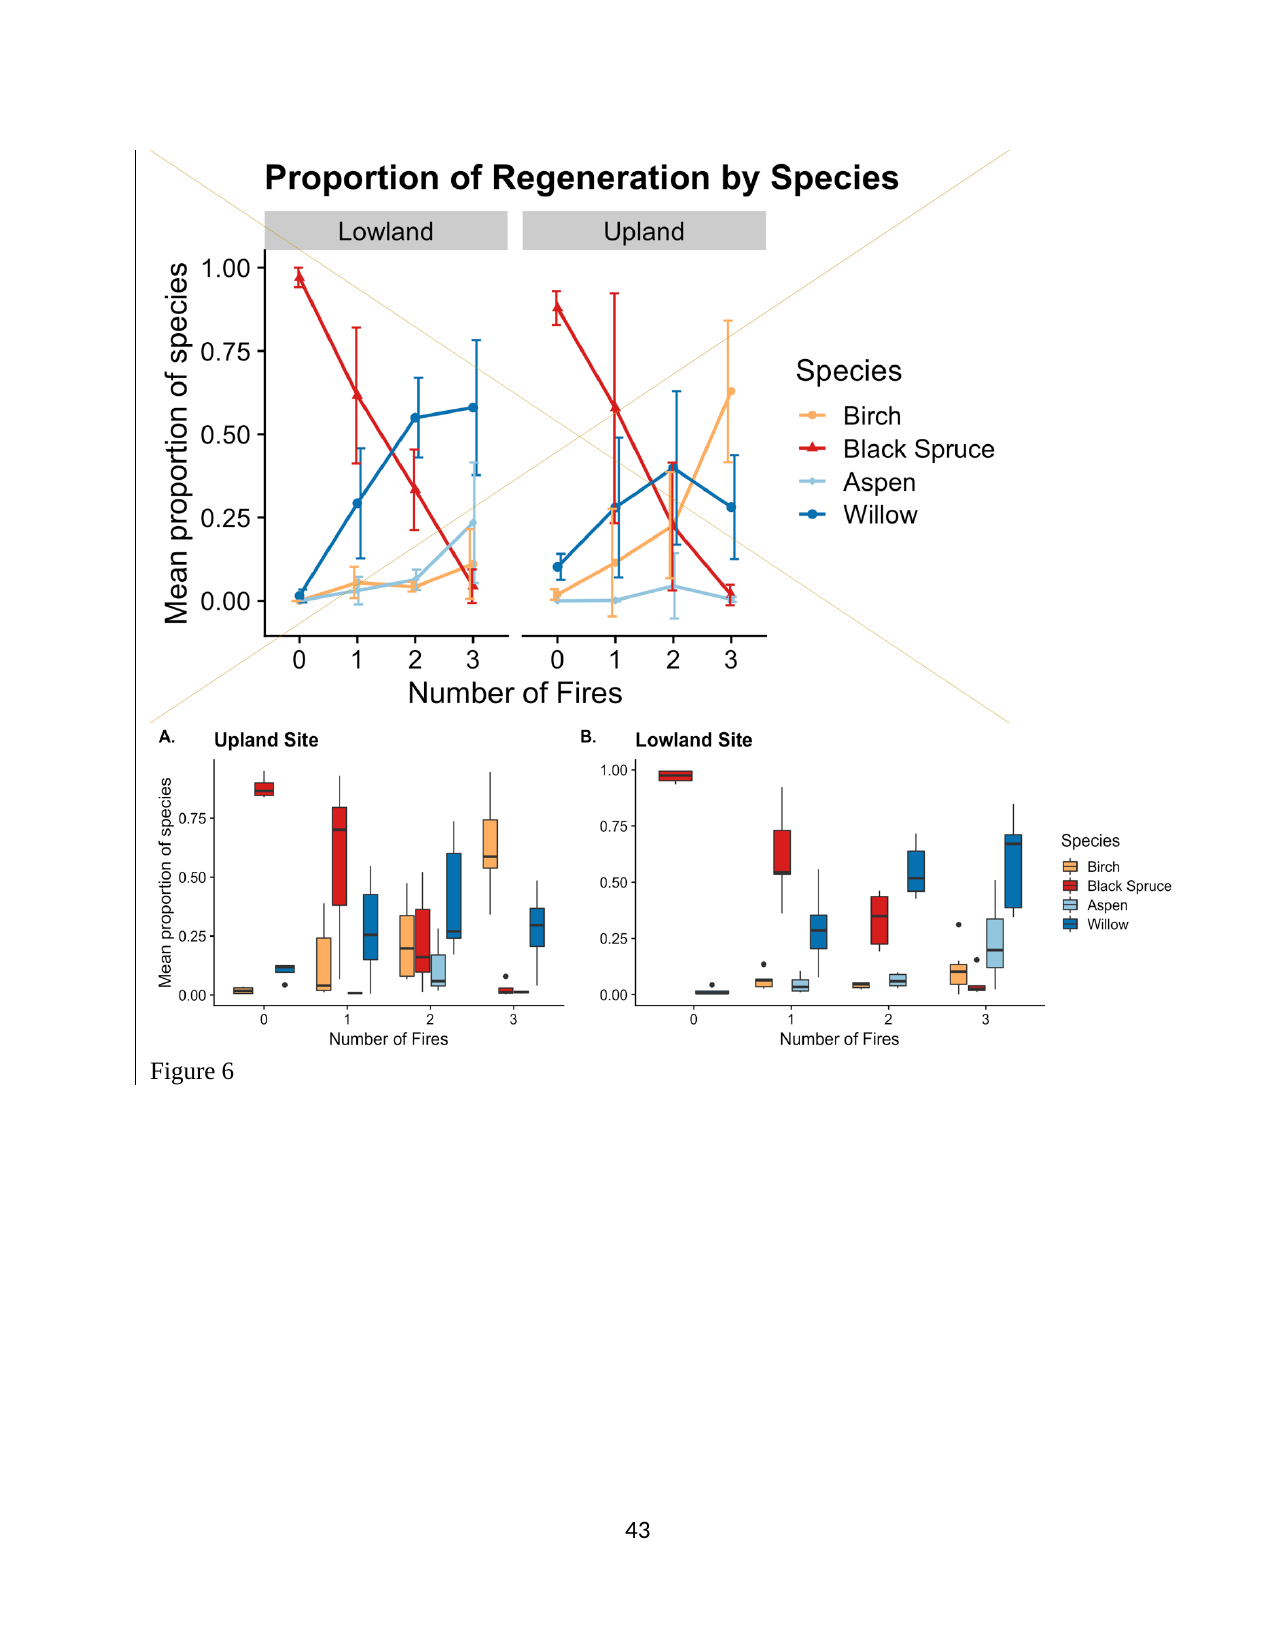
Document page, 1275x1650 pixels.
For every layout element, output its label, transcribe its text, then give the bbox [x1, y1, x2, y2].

picture [581, 151, 1010, 722]
picture [150, 438, 1179, 1057]
picture [150, 151, 578, 722]
text Figure 6 [150, 1057, 1125, 1085]
picture [152, 150, 1007, 435]
